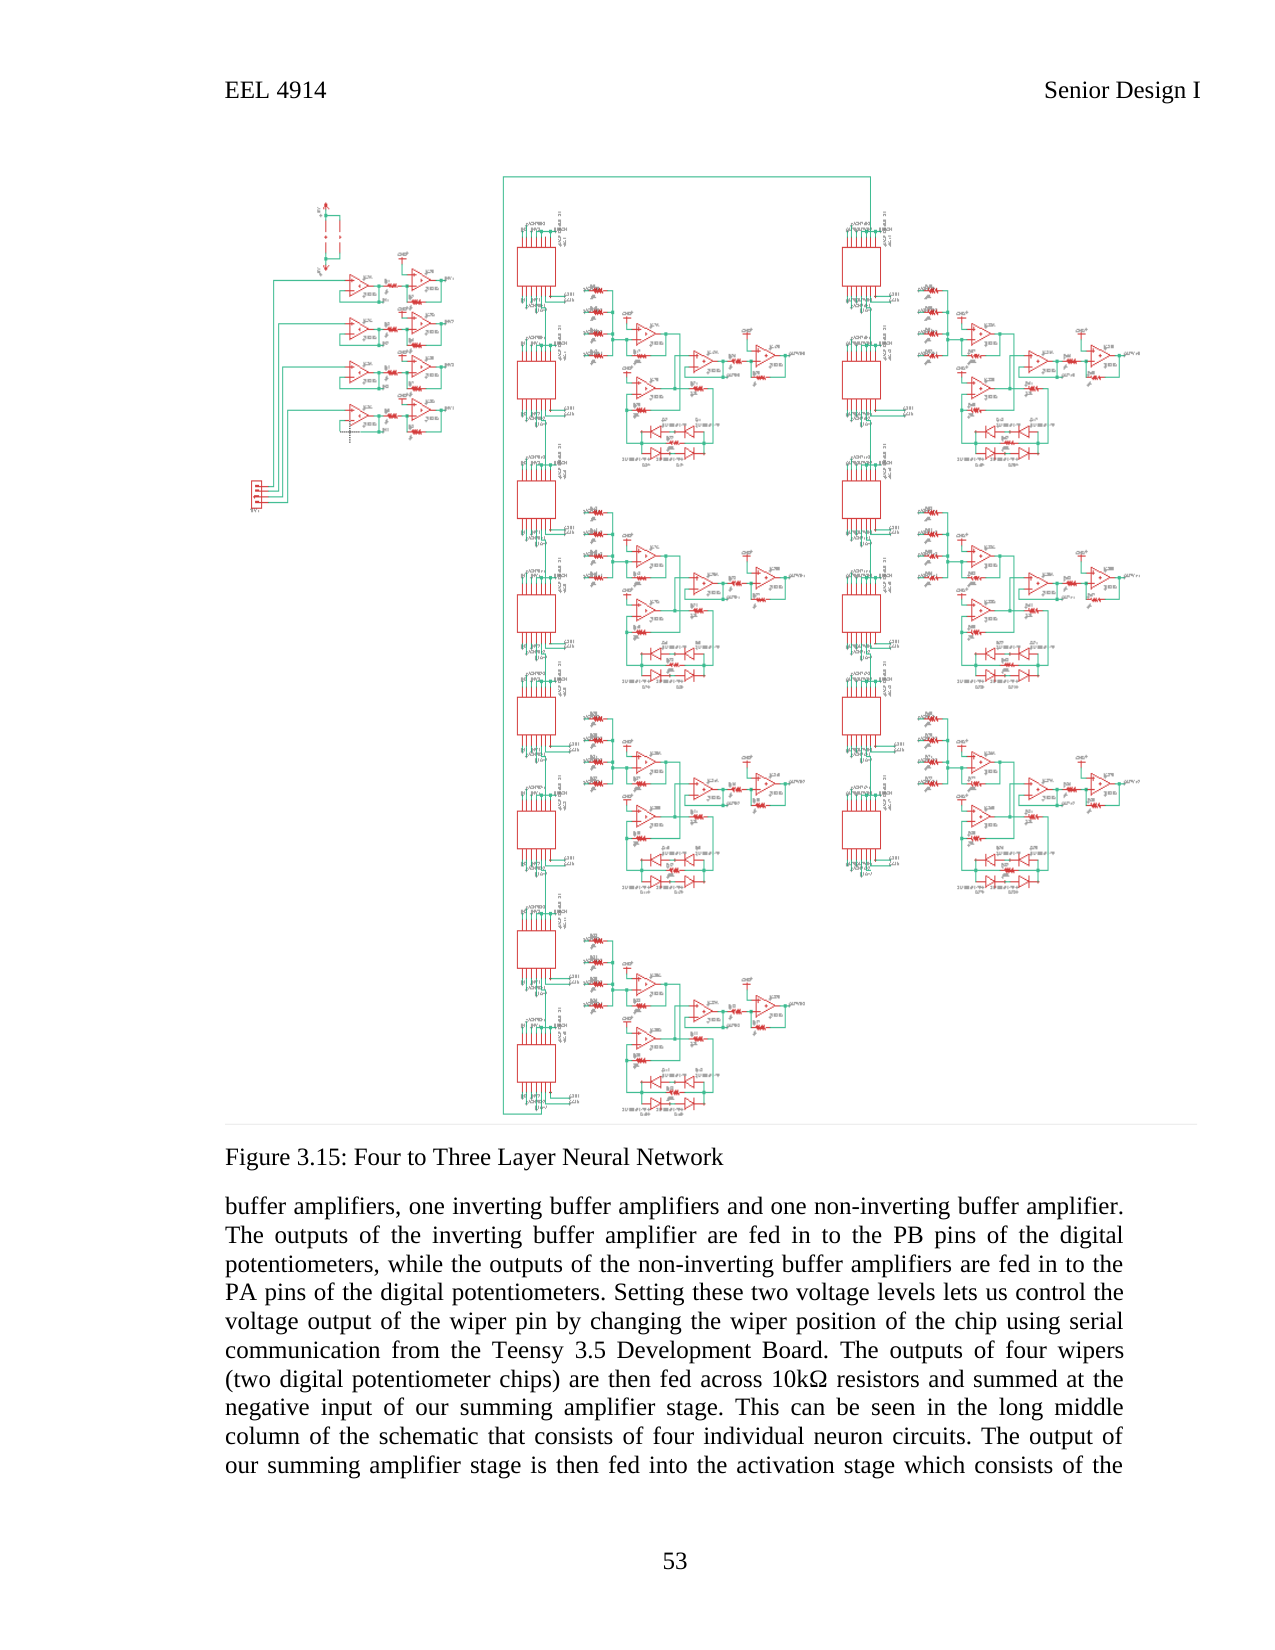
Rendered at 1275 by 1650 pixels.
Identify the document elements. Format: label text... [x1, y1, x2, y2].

picture [225, 150, 1198, 1125]
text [225, 1191, 1125, 1479]
